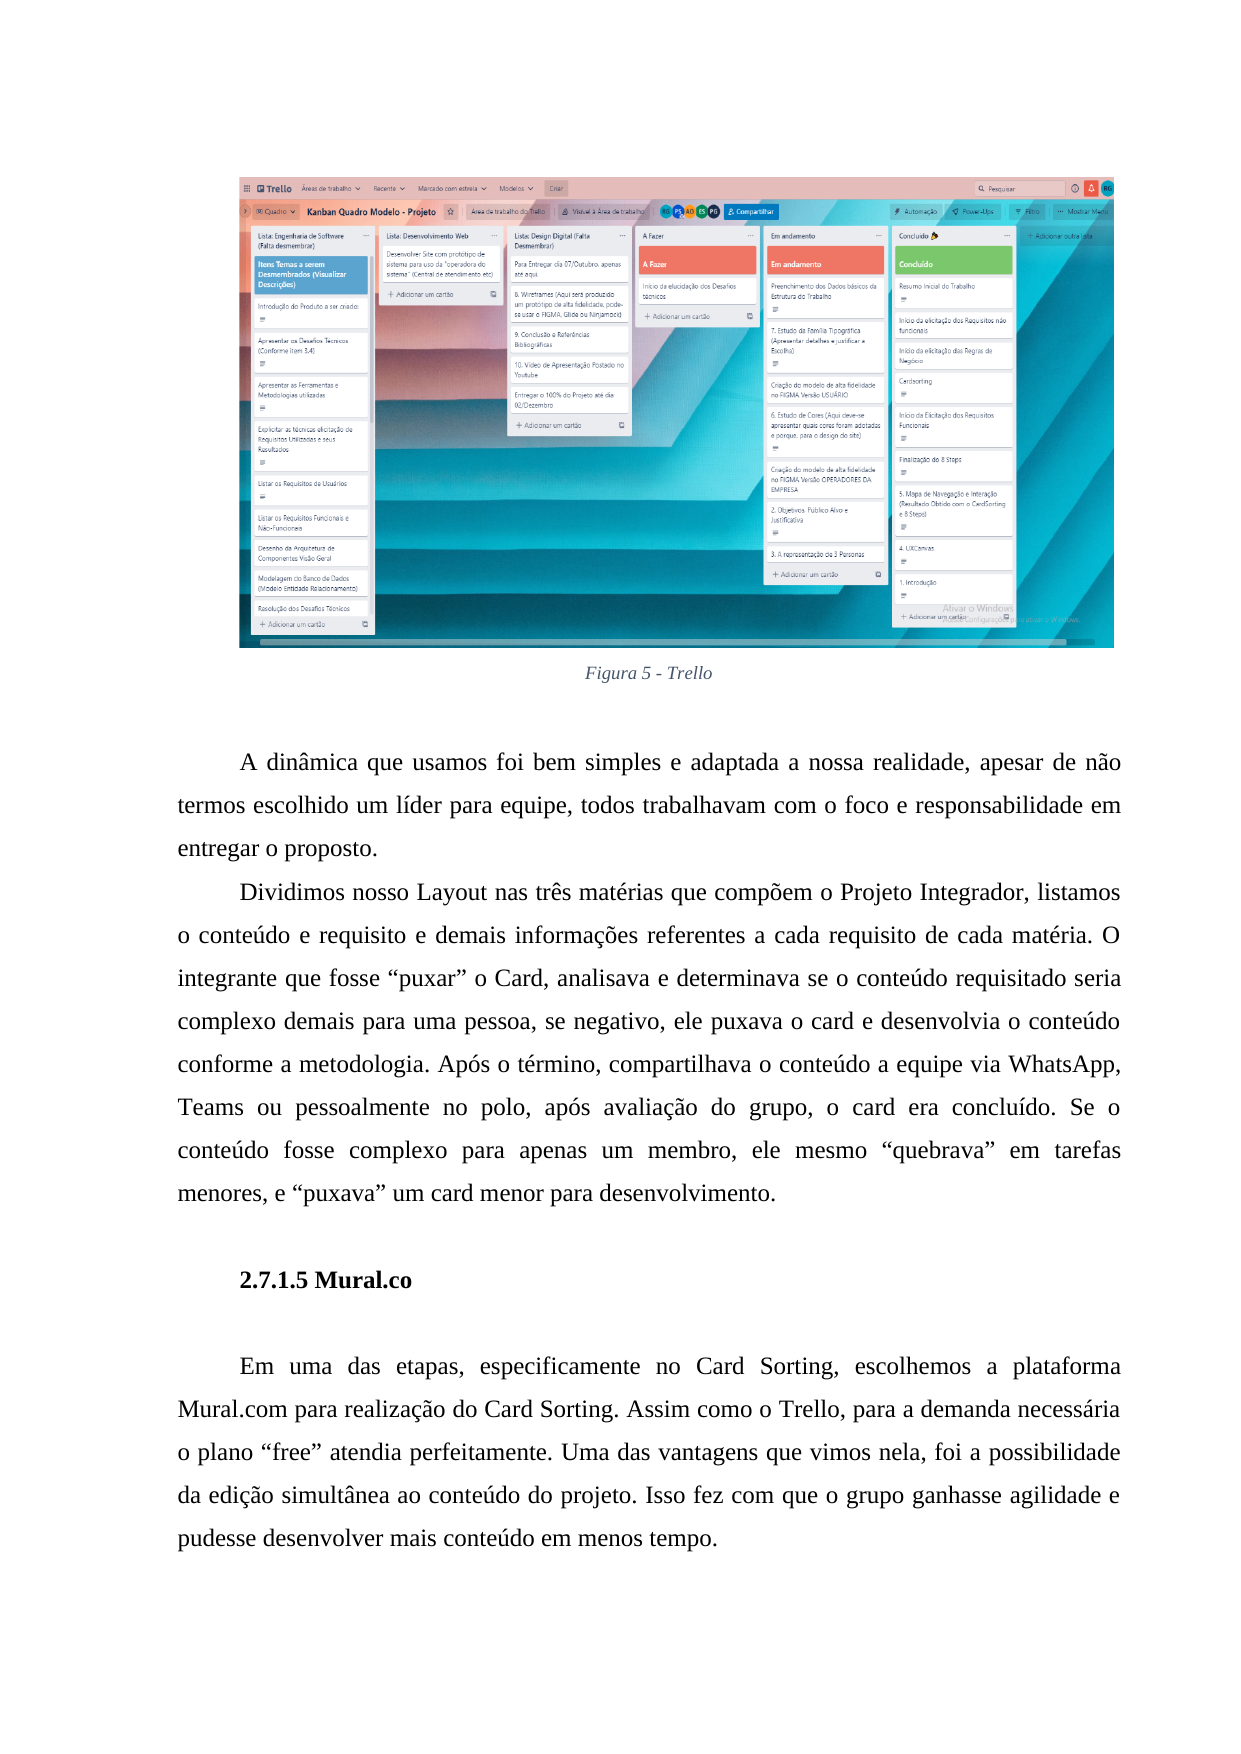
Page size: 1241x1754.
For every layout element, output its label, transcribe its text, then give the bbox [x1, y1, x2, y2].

text 2.7.1.5 Mural.co [177, 1265, 1122, 1293]
text A dinâmica que usamos foi bem simples e adaptada a nossa realidade, apesar de não termos escolhido um líder para equipe, todos trabalhavam com o foco e responsabilidade em entregar o proposto. [177, 747, 1122, 862]
text Em uma das etapas, especificamente no Card Sorting, escolhemos a plataforma Mural.com para realização do Card Sorting. Assim como o Trello, para a demanda necessária o plano “free” atendia perfeitamente. Uma das vantagens que vimos nela, foi a possibilidade da edição simultânea ao conteúdo do projeto. Isso fez com que o grupo ganhasse agilidade e pudesse desenvolver mais conteúdo em menos tempo. [177, 1351, 1122, 1552]
text Figura 5 - Trello [177, 662, 1122, 683]
picture [239, 177, 1114, 648]
text Dividimos nosso Layout nas três matérias que compõem o Projeto Integrador, listamos o conteúdo e requisito e demais informações referentes a cada requisito de cada matéria. O integrante que fosse “puxar” o Card, analisava e determinava se o conteúdo requisitado seria complexo demais para uma pessoa, se negativo, ele puxava o card e desenvolvia o conteúdo conforme a metodologia. Após o término, compartilhava o conteúdo a equipe via WhatsApp, Teams ou pessoalmente no polo, após avaliação do grupo, o card era concluído. Se o conteúdo fosse complexo para apenas um membro, ele mesmo “quebrava” em tarefas menores, e “puxava” um card menor para desenvolvimento. [177, 877, 1122, 1207]
picture [422, 612, 431, 619]
